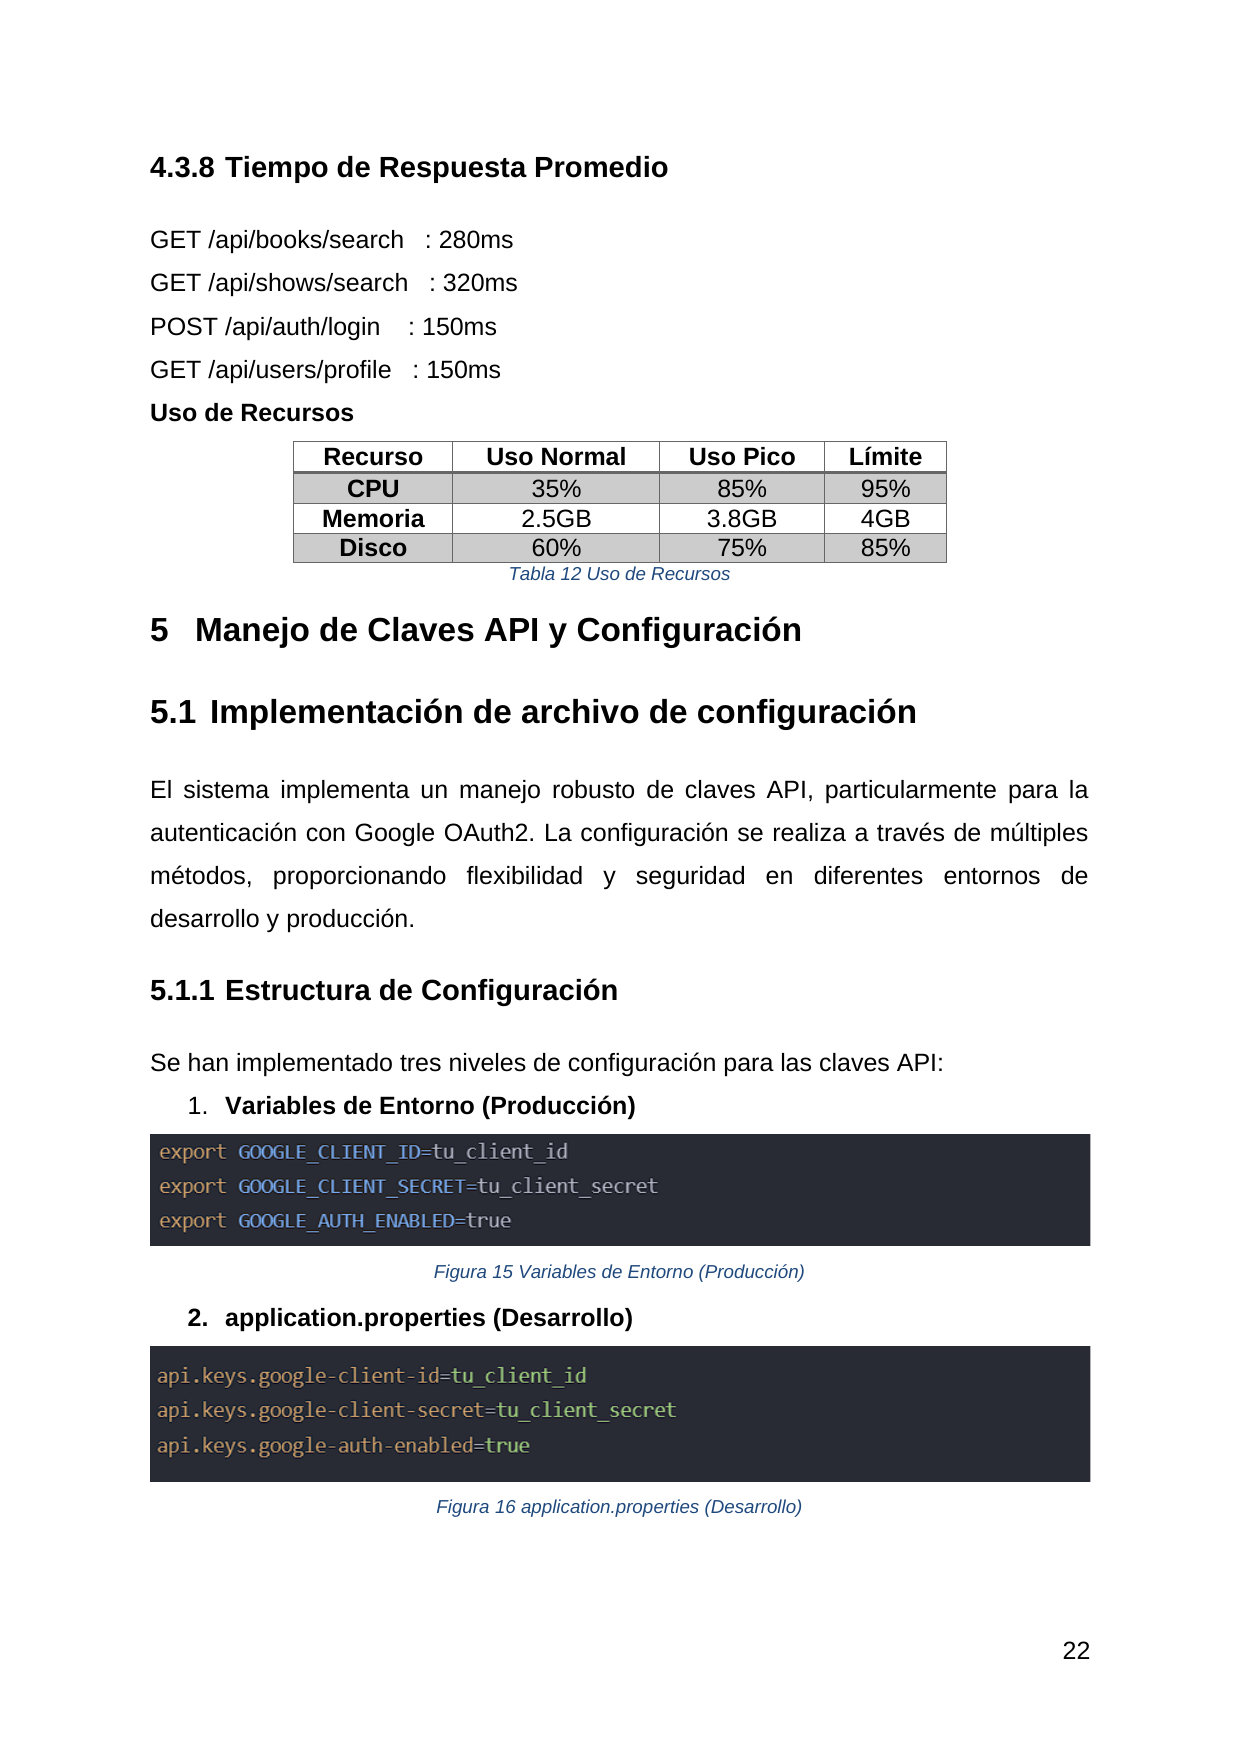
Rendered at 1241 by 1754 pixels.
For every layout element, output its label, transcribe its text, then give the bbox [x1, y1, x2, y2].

text Uso de Recursos [150, 398, 1090, 427]
table_header Uso Pico [660, 442, 824, 471]
table_cell 4GB [825, 504, 946, 532]
text Figura 16 application.properties (Desarrollo) [150, 1496, 1090, 1518]
text El sistema implementa un manejo robusto de claves API, particularmente para la autenticación con Google OAuth2. La configuración se realiza a través de múltiples métodos, proporcionando flexibilidad y seguridad en diferentes entornos de desarrollo y producción. [150, 775, 1090, 933]
table_cell 60% [453, 534, 659, 562]
text Figura 15 Variables de Entorno (Producción) [150, 1260, 1090, 1282]
text GET /api/users/profile : 150ms [150, 355, 1090, 383]
table_cell CPU [294, 474, 452, 503]
table_cell 95% [825, 474, 946, 503]
table_header Uso Normal [453, 442, 659, 471]
table_cell 35% [453, 474, 659, 503]
subtitle Estructura de Configuración [150, 972, 1090, 1006]
text GET /api/shows/search : 320ms [150, 268, 1090, 297]
table_cell Disco [294, 534, 452, 562]
text GET /api/books/search : 280ms [150, 225, 1090, 254]
picture [150, 1134, 1091, 1246]
table_cell 85% [825, 534, 946, 562]
subtitle Tiempo de Respuesta Promedio [150, 150, 1090, 183]
subtitle Manejo de Claves API y Configuración [150, 610, 1090, 648]
table_cell 2.5GB [453, 504, 659, 532]
table_cell 85% [660, 474, 824, 503]
table_cell 3.8GB [660, 504, 824, 532]
table_cell Memoria [294, 504, 452, 532]
list Variables de Entorno (Producción) [187, 1091, 1090, 1120]
subtitle Implementación de archivo de configuración [150, 692, 1090, 731]
list application.properties (Desarrollo) [187, 1303, 1090, 1332]
text POST /api/auth/login : 150ms [150, 312, 1090, 340]
picture [150, 1346, 1091, 1482]
table_header Límite [825, 442, 946, 471]
table_cell 75% [660, 534, 824, 562]
text Se han implementado tres niveles de configuración para las claves API: [150, 1048, 1090, 1077]
table_header Recurso [294, 442, 452, 471]
